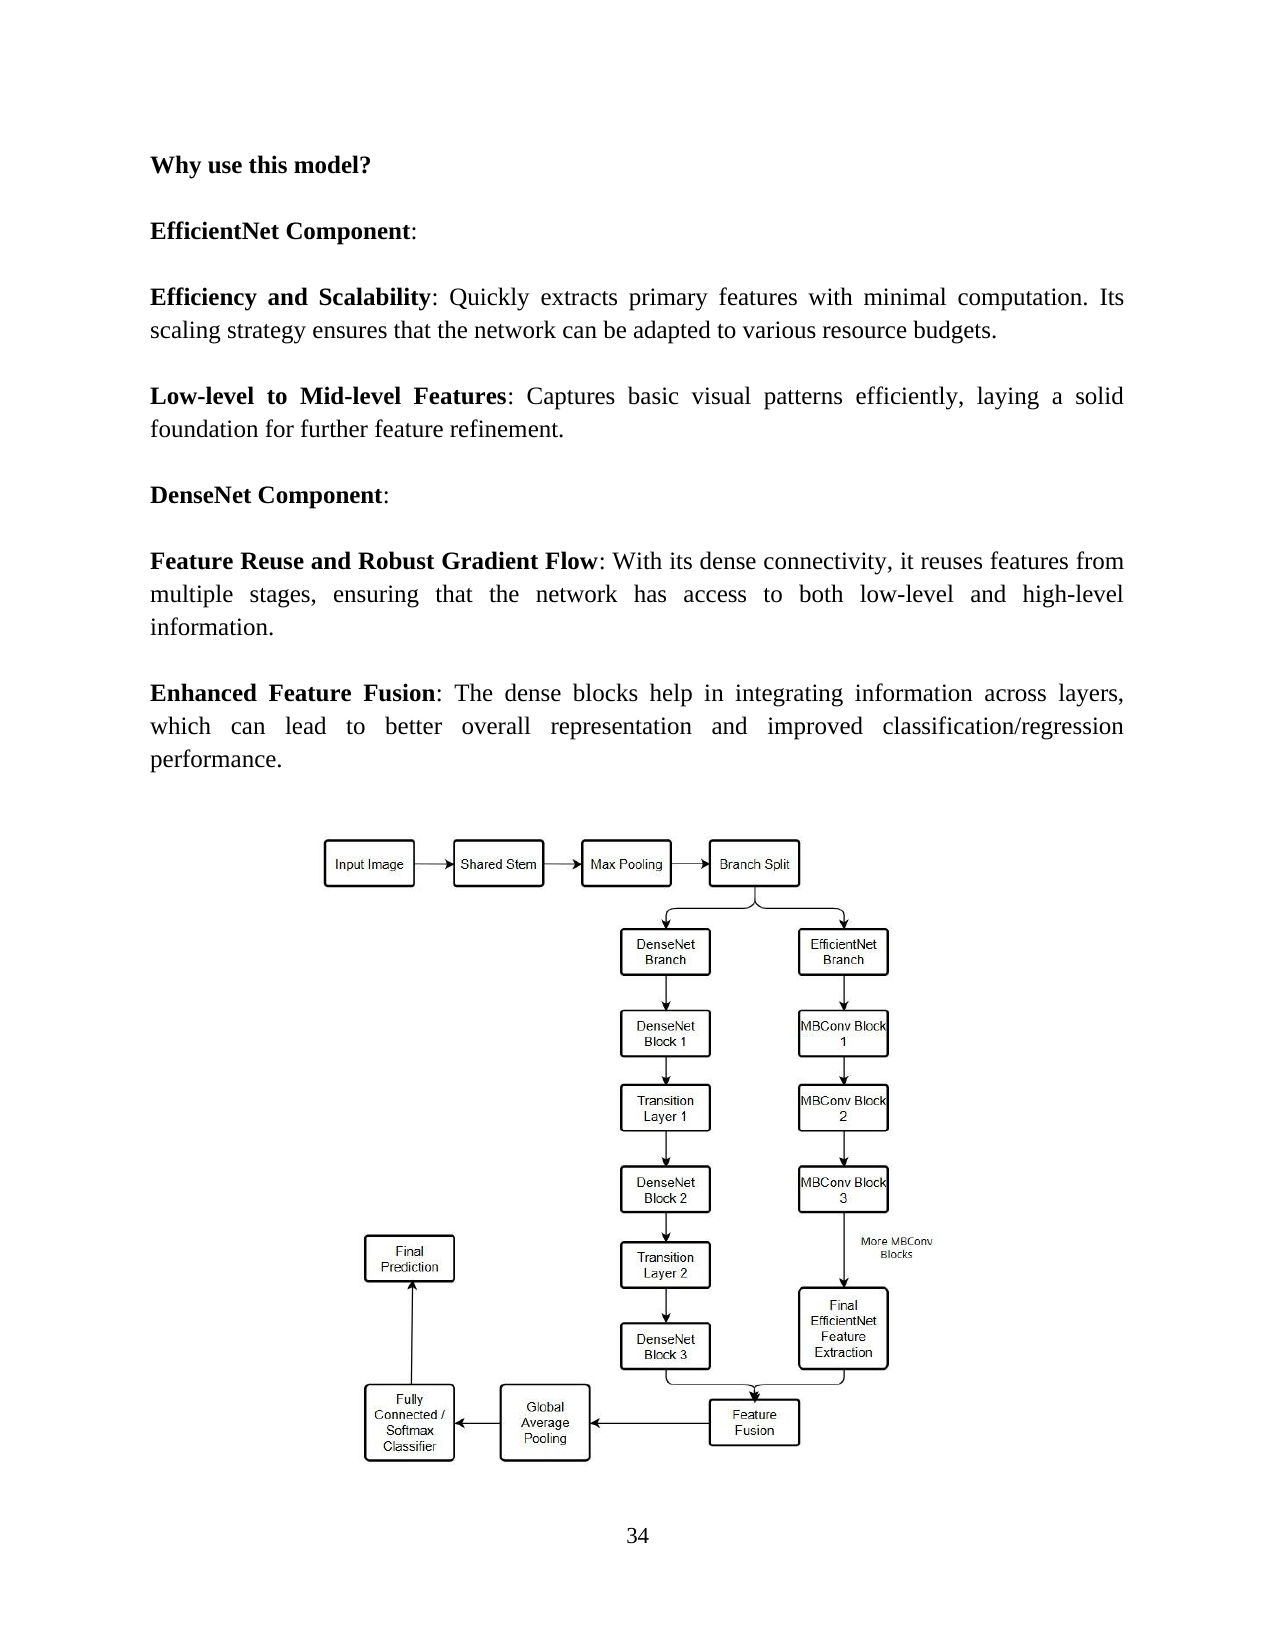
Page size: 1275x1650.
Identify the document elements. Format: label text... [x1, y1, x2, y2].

text DenseNet Component: [150, 480, 1125, 509]
text Why use this model? [150, 150, 1125, 179]
picture [303, 830, 951, 1465]
text Enhanced Feature Fusion: The dense blocks help in integrating information across layers, which can lead to better overall representation and improved classification/regression performance. [150, 678, 1125, 773]
text Feature Reuse and Robust Gradient Flow: With its dense connectivity, it reuses features from multiple stages, ensuring that the network has access to both low-level and high-level information. [150, 546, 1125, 641]
text Efficiency and Scalability: Quickly extracts primary features with minimal computation. Its scaling strategy ensures that the network can be adapted to various resource budgets. [150, 282, 1125, 344]
text Low-level to Mid-level Features: Captures basic visual patterns efficiently, laying a solid foundation for further feature refinement. [150, 381, 1125, 443]
text EfficientNet Component: [150, 216, 1125, 245]
